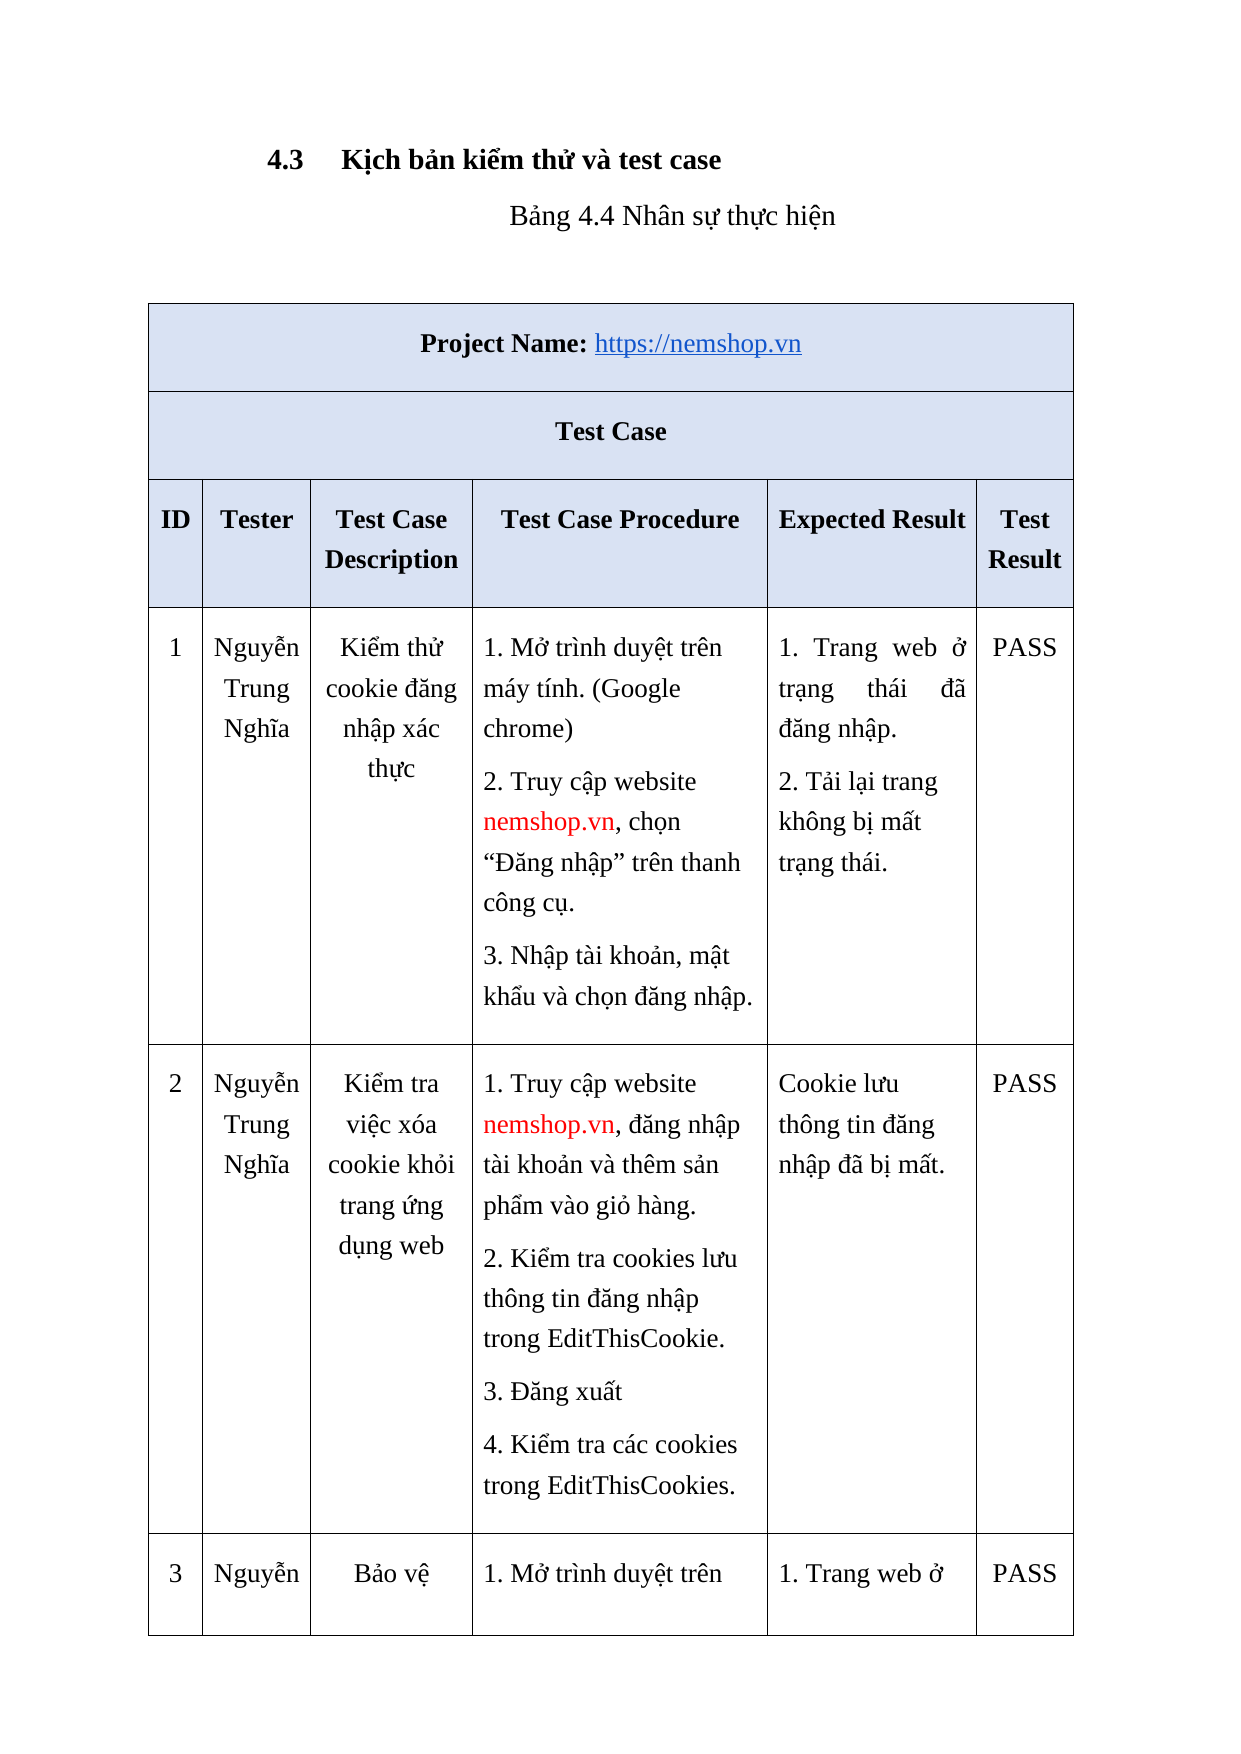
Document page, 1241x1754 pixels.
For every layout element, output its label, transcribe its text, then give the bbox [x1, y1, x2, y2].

table_cell 1. Trang web ở trạng thái đã đăng nhập. 2. Tải lại trang không bị mất trạng thái. [768, 608, 976, 1044]
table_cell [473, 1534, 767, 1635]
table_cell Tester [203, 480, 310, 607]
table_cell Test Result [977, 480, 1073, 607]
table_cell Nguyễn Quang Huy [203, 1534, 310, 1635]
table_cell 1. Mở trình duyệt trên máy tính. (Google chrome) 2. Truy cập website nemshop.vn, chọn “Đăng nhập” trên thanh công cụ. 3. Nhập tài khoản, mật khẩu và chọn đăng nhập. [473, 608, 767, 1044]
table_cell Test Case [149, 392, 1073, 479]
table_cell Test Case Description [311, 480, 472, 607]
table_cell 3 [149, 1534, 202, 1635]
table_cell Bảo vệ cookie [311, 1534, 472, 1635]
table_cell Expected Result [768, 480, 976, 607]
subtitle Kịch bản kiểm thử và test case [267, 142, 1122, 176]
table_cell Cookie lưu thông tin đăng nhập đã bị mất. [768, 1045, 976, 1533]
table_cell 1 [149, 608, 202, 1044]
table_cell PASS [977, 608, 1073, 1044]
table_cell 1. Truy cập website nemshop.vn, đăng nhập tài khoản và thêm sản phẩm vào giỏ hàng. 2. Kiểm tra cookies lưu thông tin đăng nhập trong EditThisCookie. 3. Đăng xuất 4. Kiểm tra các cookies trong EditThisCookies. [473, 1045, 767, 1533]
table_cell PASS [977, 1045, 1073, 1533]
text Bảng 4.2 Nhân sự thực hiện [148, 198, 1122, 232]
table_cell Kiểm thử cookie đăng nhập xác thực [311, 608, 472, 1044]
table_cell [768, 1534, 976, 1635]
table_cell Test Case Procedure [473, 480, 767, 607]
table_cell Nguyễn Trung Nghĩa [203, 1045, 310, 1533]
table_cell PASS [977, 1534, 1073, 1635]
table_header Project Name: https://nemshop.vn [149, 304, 1073, 391]
table_cell 2 [149, 1045, 202, 1533]
table_cell ID [149, 480, 202, 607]
table_cell Nguyễn Trung Nghĩa [203, 608, 310, 1044]
table_cell Kiểm tra việc xóa cookie khỏi trang ứng dụng web [311, 1045, 472, 1533]
